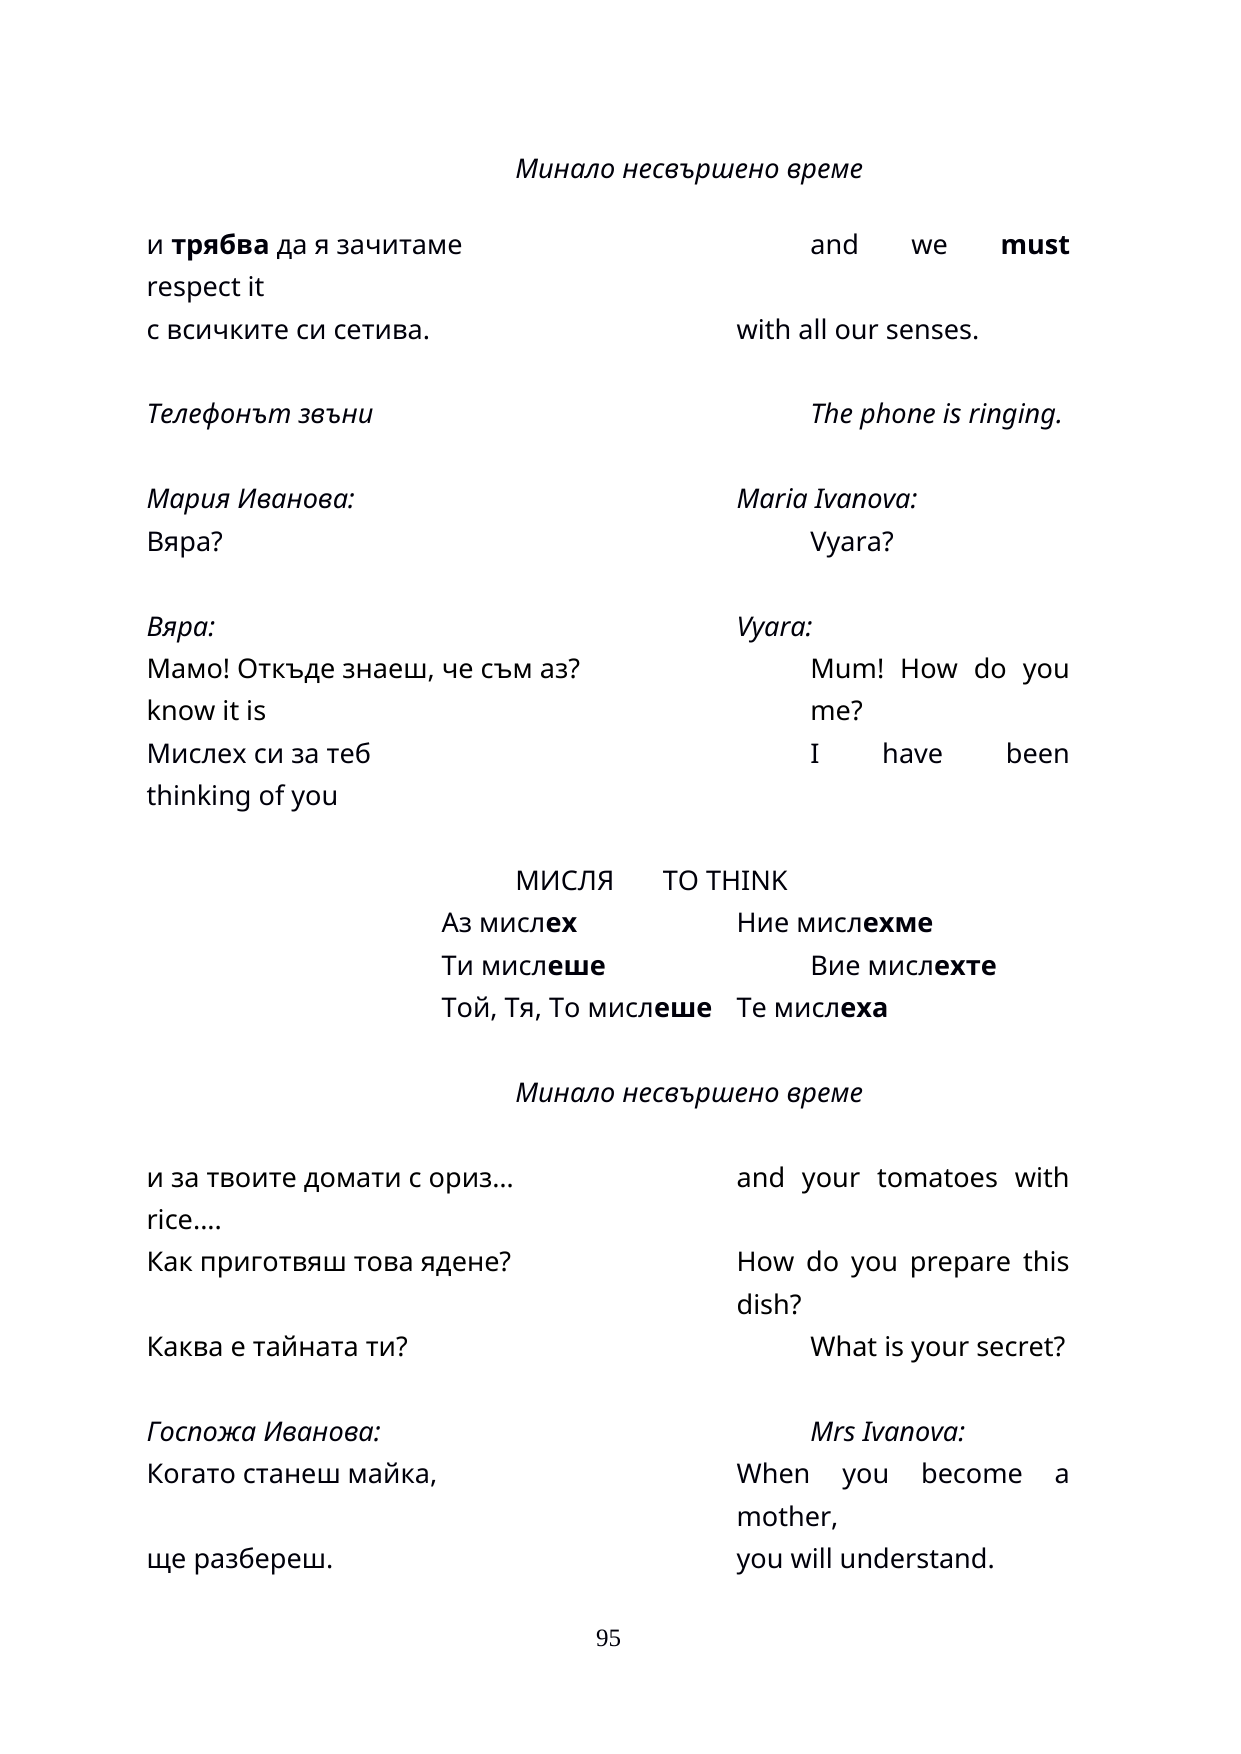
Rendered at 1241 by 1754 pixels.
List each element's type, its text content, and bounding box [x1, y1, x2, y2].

text Той, Тя, То мислеше Те мислеха [146, 988, 1070, 1025]
text и за твоите домати с ориз… and your tomatoes with rice.... [146, 1158, 1070, 1237]
text Аз мислех Ние мислехме [146, 904, 1070, 941]
text Каква е тайната ти? What is your secret? [146, 1328, 1070, 1364]
text Вяра: Vyara: [146, 607, 1070, 644]
text Мамо! Откъде знаеш, че съм аз? Mum! How do you know it is me? [146, 649, 1070, 729]
text Мислех си за теб I have been thinking of you [146, 734, 1070, 813]
text Минало несвършено време [146, 1073, 1070, 1110]
text Мария Иванова: Maria Ivanova: [146, 480, 1070, 517]
text Когато станеш майка, When you become a mother, [146, 1455, 1070, 1534]
text и трябва да я зачитаме and we must respect it [146, 225, 1070, 305]
text Телефонът звъни The phone is ringing. [146, 395, 1070, 432]
text Вяра? Vyara? [146, 522, 1070, 559]
text Мисля to think [146, 861, 1070, 898]
text Ти мислеше Вие мислехте [146, 946, 1070, 983]
text с всичките си сетива. with all our senses. [146, 310, 1070, 347]
text Минало несвършено време [146, 150, 1070, 187]
text Как приготвяш това ядене? How do you prepare this dish? [146, 1243, 1070, 1322]
text ще разбереш. you will understand. [146, 1540, 1070, 1577]
text Госпожа Иванова: Mrs Ivanova: [146, 1412, 1070, 1449]
